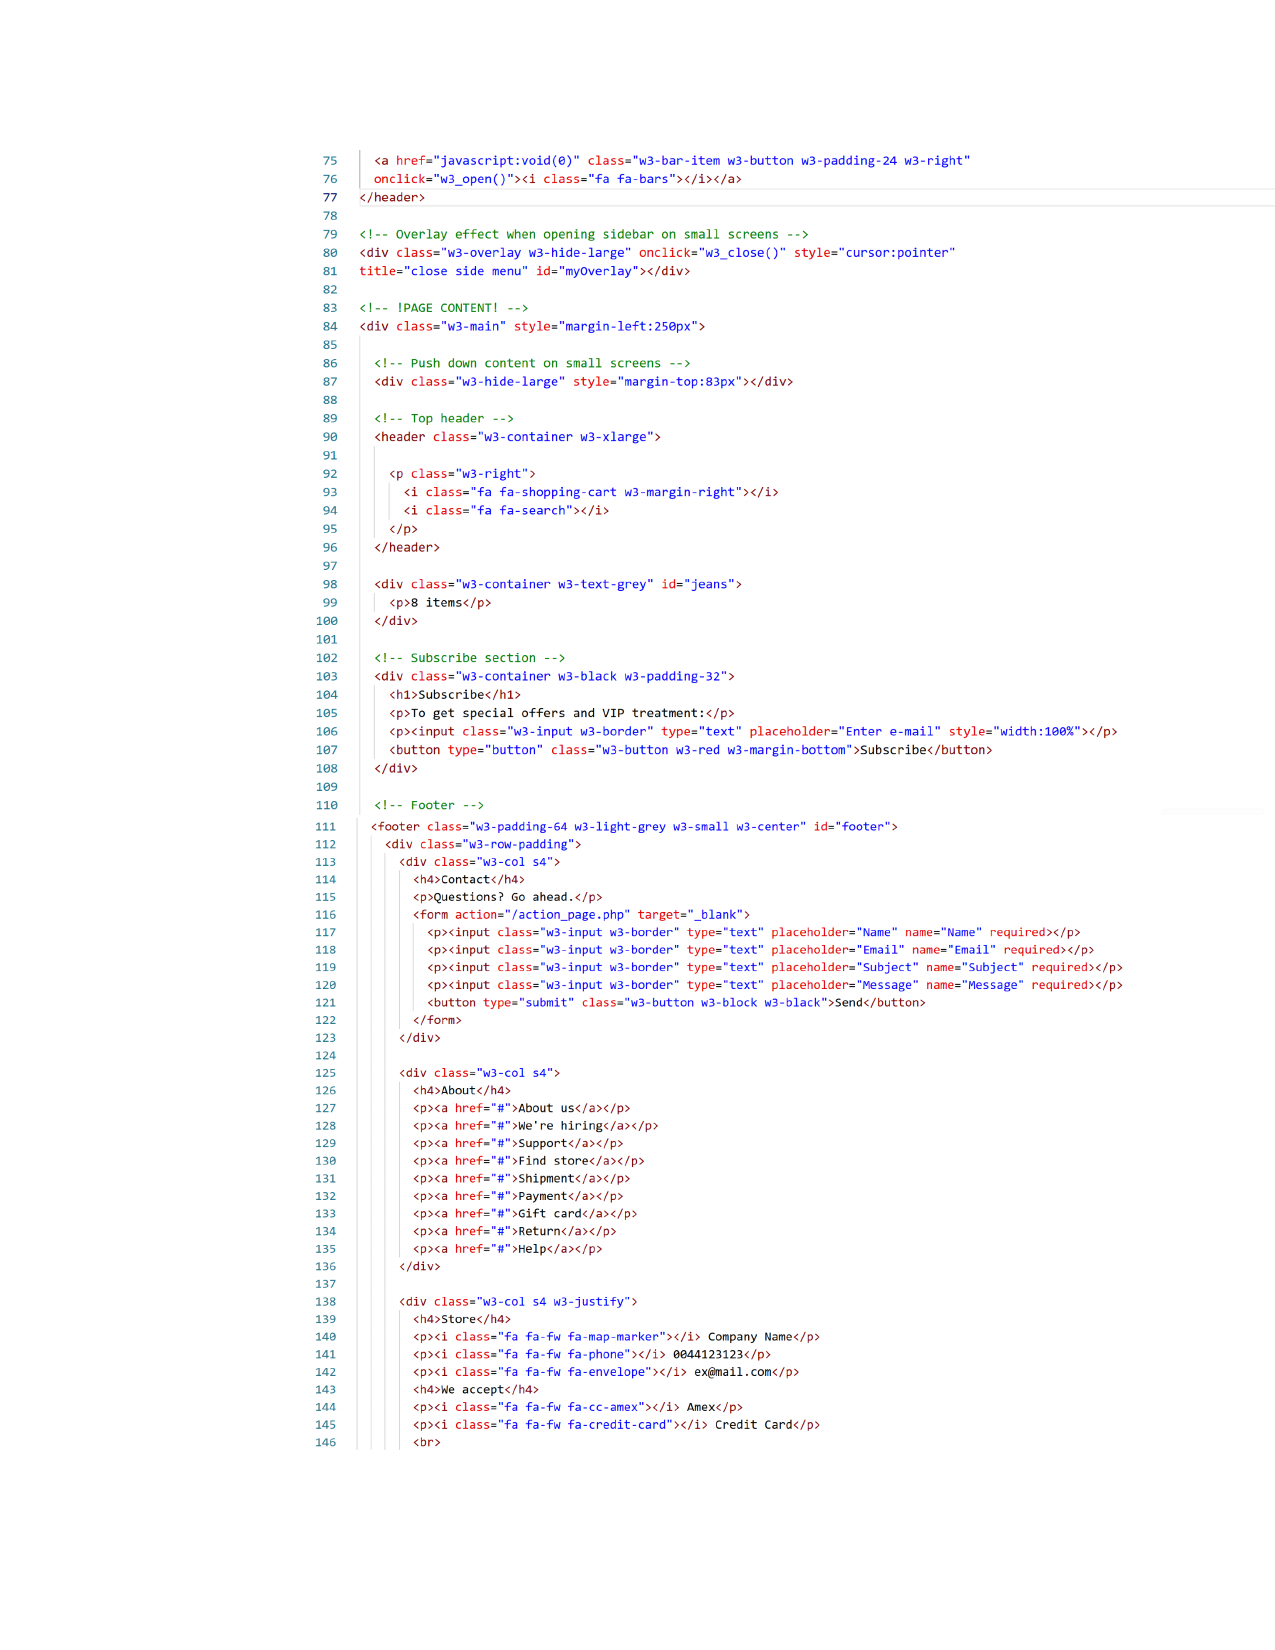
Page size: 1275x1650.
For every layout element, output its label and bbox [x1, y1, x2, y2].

picture [300, 818, 1275, 1450]
picture [300, 150, 1275, 815]
